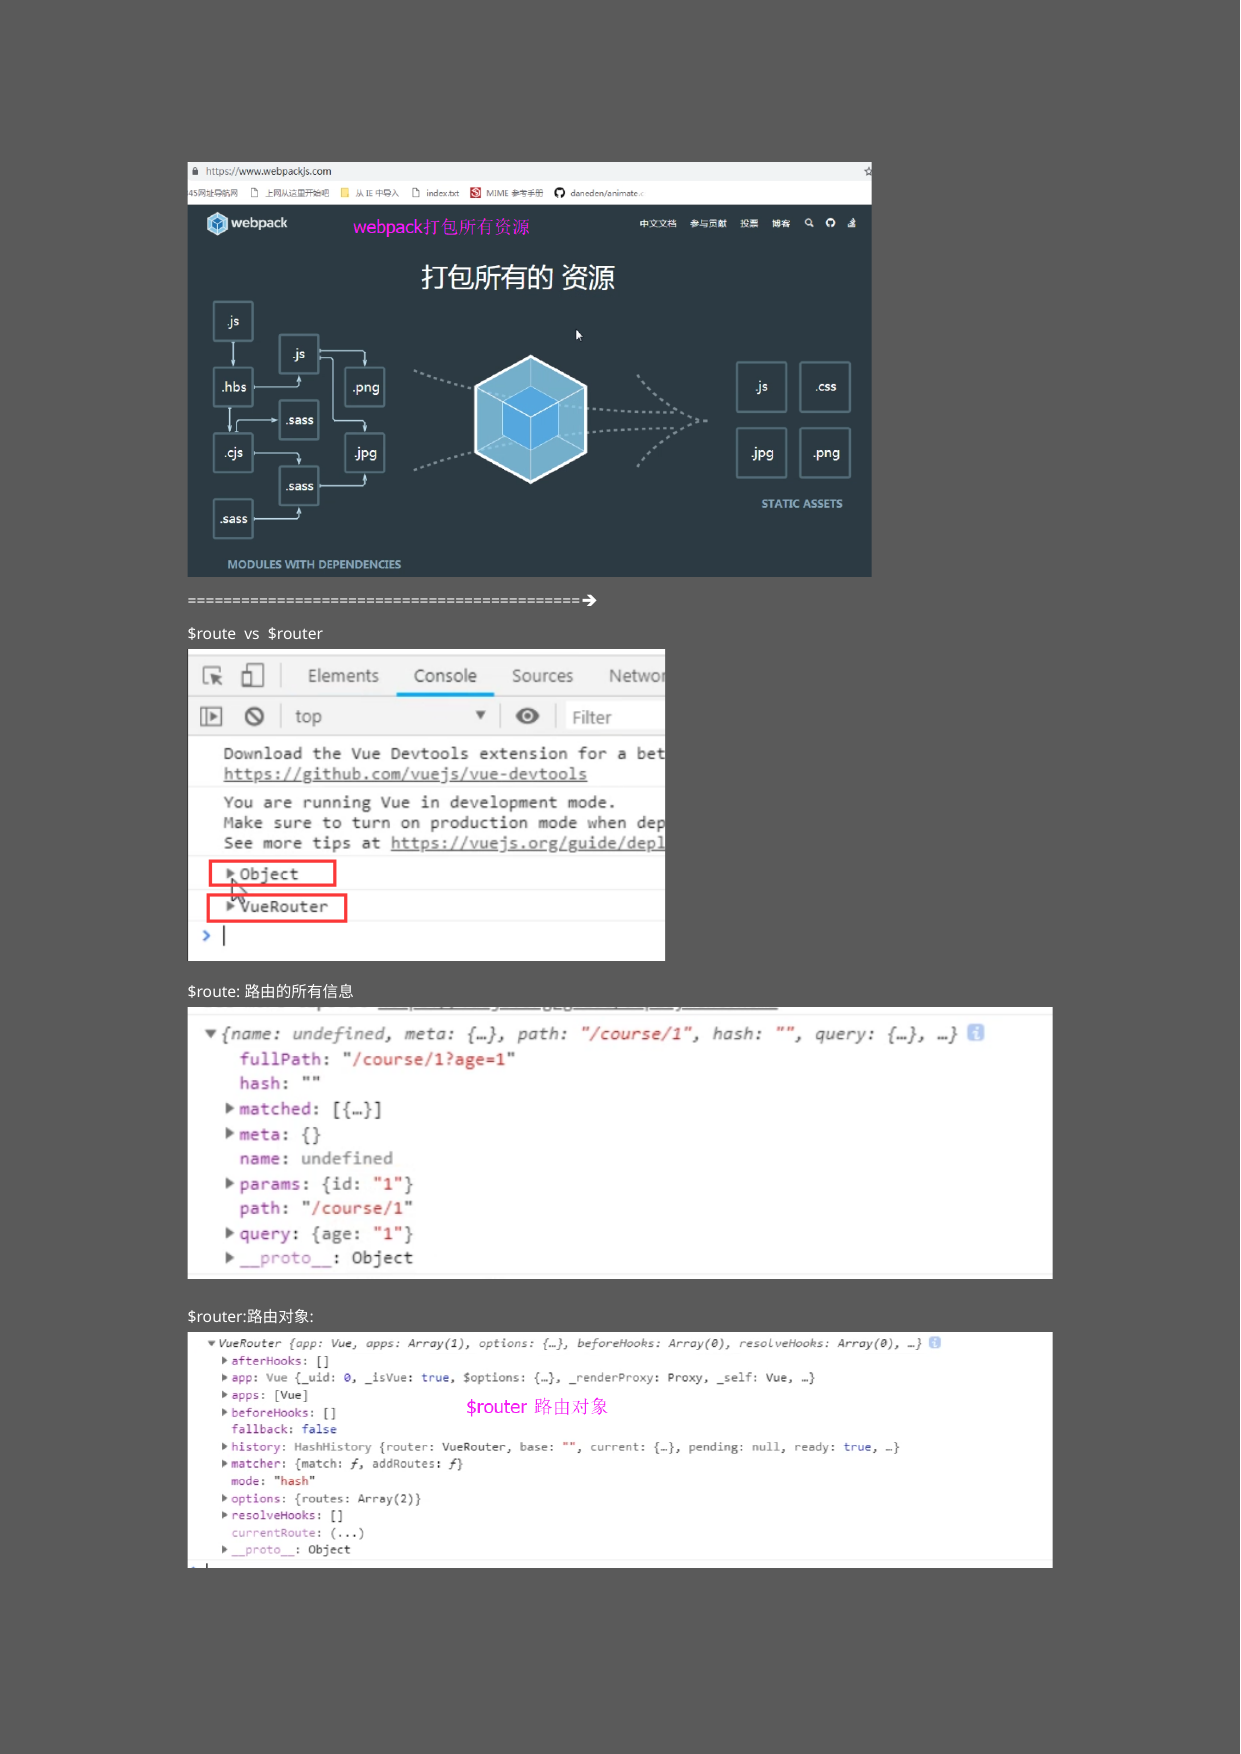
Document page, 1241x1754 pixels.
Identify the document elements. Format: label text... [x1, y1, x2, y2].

text ============================================ [187, 584, 1053, 617]
text $route: 路由的所有信息 [187, 974, 1053, 1007]
text $route vs $router [187, 617, 1053, 649]
picture [187, 162, 872, 577]
picture [187, 1332, 1053, 1568]
text $router:路由对象: [187, 1299, 1053, 1332]
picture [187, 649, 665, 961]
picture [187, 1007, 1053, 1279]
